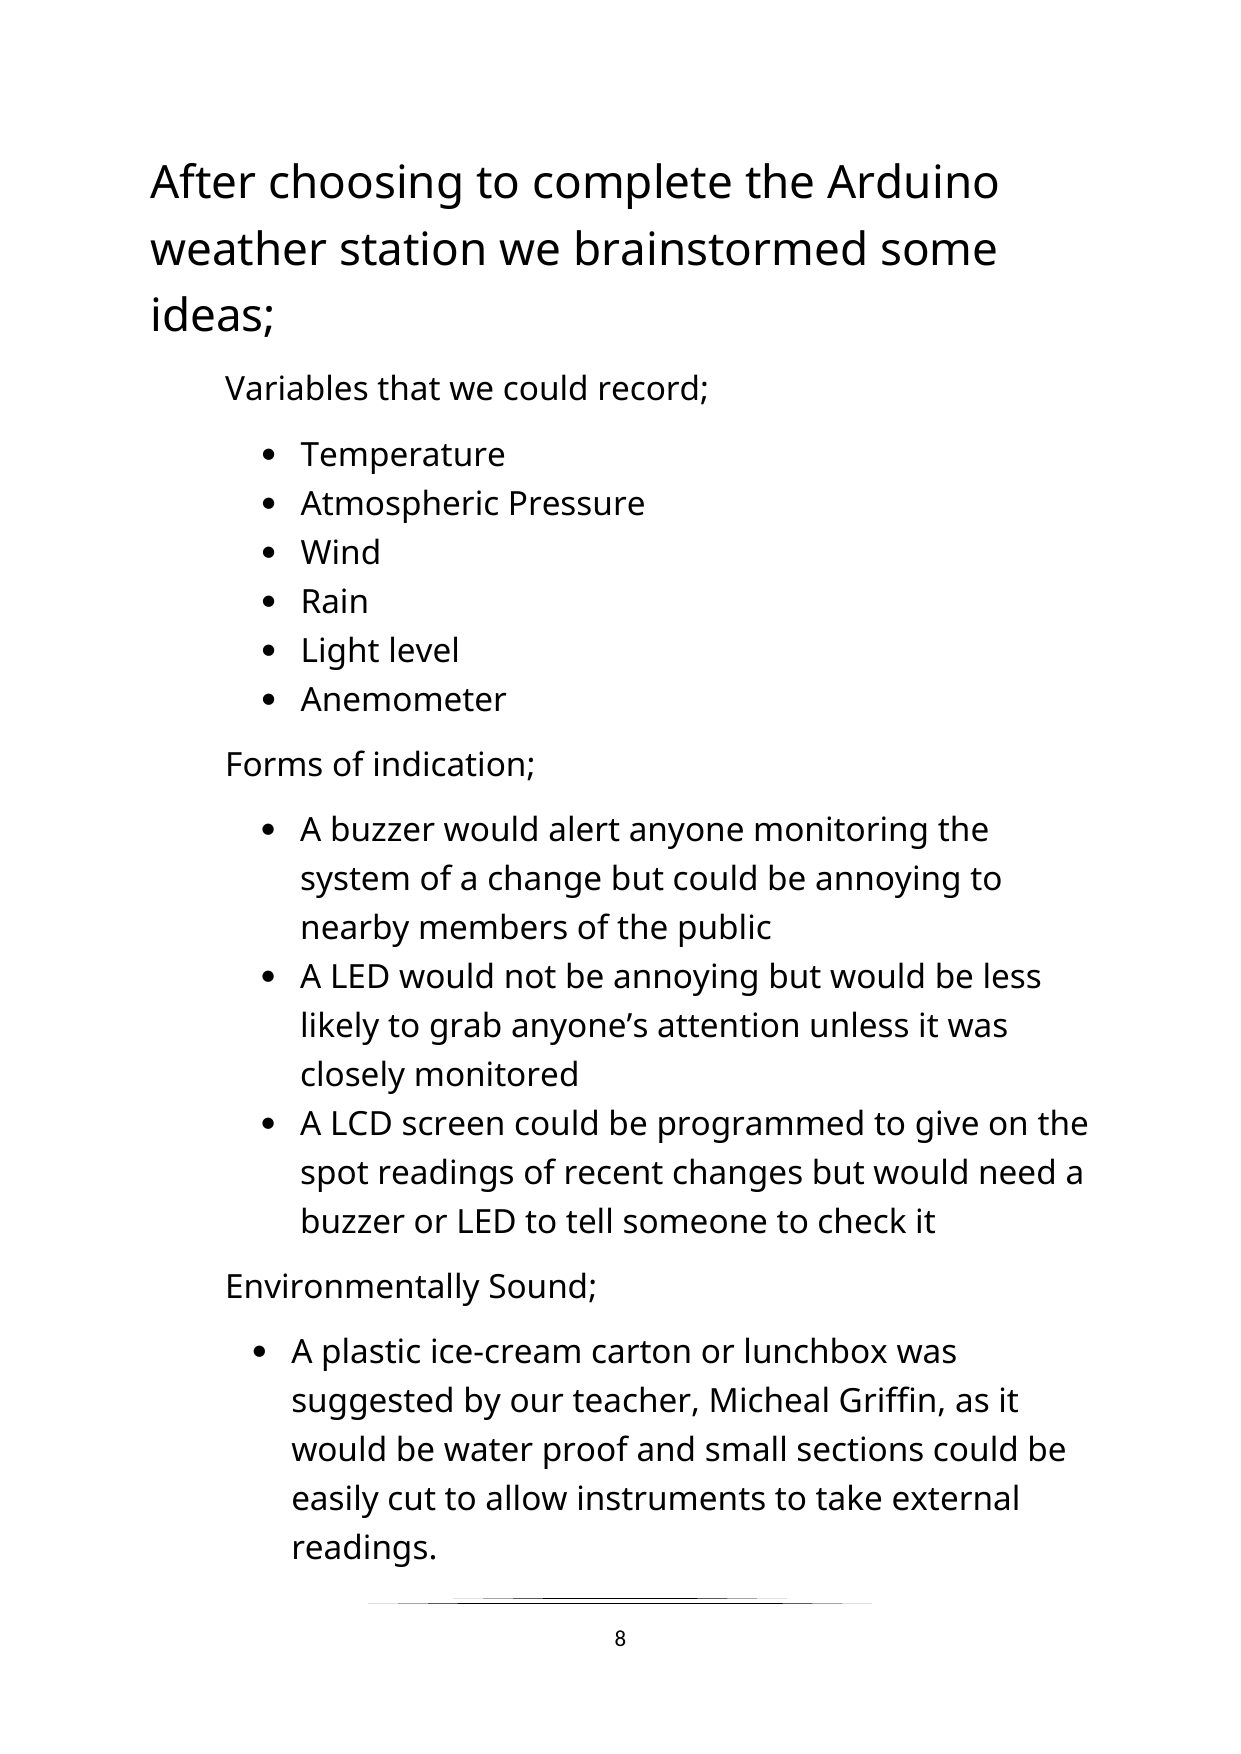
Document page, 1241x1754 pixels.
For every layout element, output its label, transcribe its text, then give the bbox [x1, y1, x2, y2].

list Anemometer [263, 675, 1090, 721]
list Light level [263, 626, 1090, 672]
text Environmentally Sound; [225, 1263, 1090, 1308]
list Wind [263, 528, 1090, 574]
list Temperature [263, 431, 1090, 476]
list A plastic ice-cream carton or lunchbox was suggested by our teacher, Micheal Griffin, as it would be water proof and small sections could be easily cut to allow instruments to take external readings. [253, 1328, 1090, 1569]
text Variables that we could record; [150, 365, 1090, 410]
list A LCD screen could be programmed to give on the spot readings of recent changes but would need a buzzer or LED to tell someone to check it [262, 1099, 1090, 1243]
list Rain [263, 577, 1090, 623]
text After choosing to complete the Arduino weather station we brainstormed some ideas; [150, 150, 1090, 344]
list A LED would not be annoying but would be less likely to grab anyone’s attention unless it was closely monitored [262, 953, 1090, 1096]
list A buzzer would alert anyone monitoring the system of a change but could be annoying to nearby members of the public [262, 806, 1090, 949]
text Forms of indication; [225, 741, 1090, 786]
list Atmospheric Pressure [263, 479, 1090, 525]
